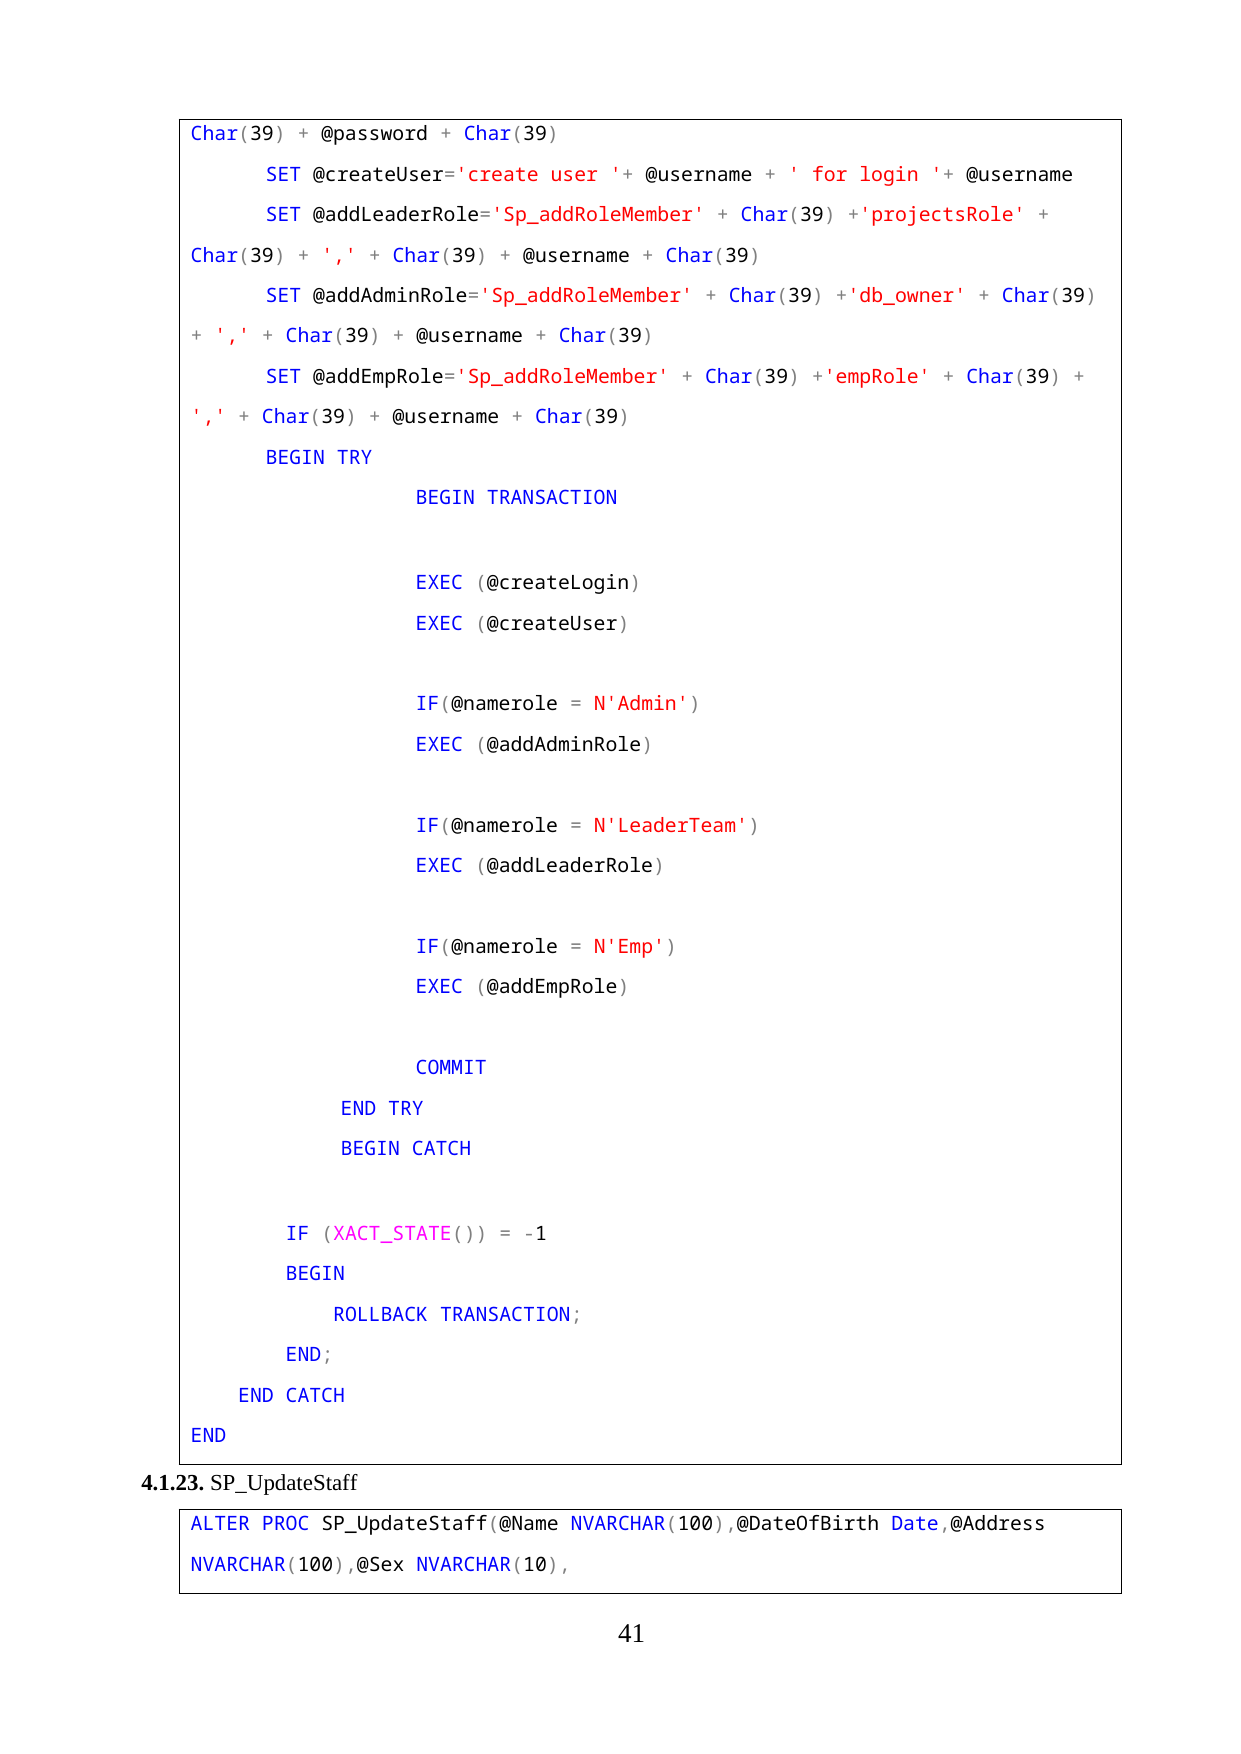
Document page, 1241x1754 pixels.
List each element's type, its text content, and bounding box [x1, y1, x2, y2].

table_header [180, 120, 1121, 1464]
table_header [180, 1510, 1121, 1592]
subtitle 4.1.23. SP_UpdateStaff [141, 1469, 1122, 1495]
